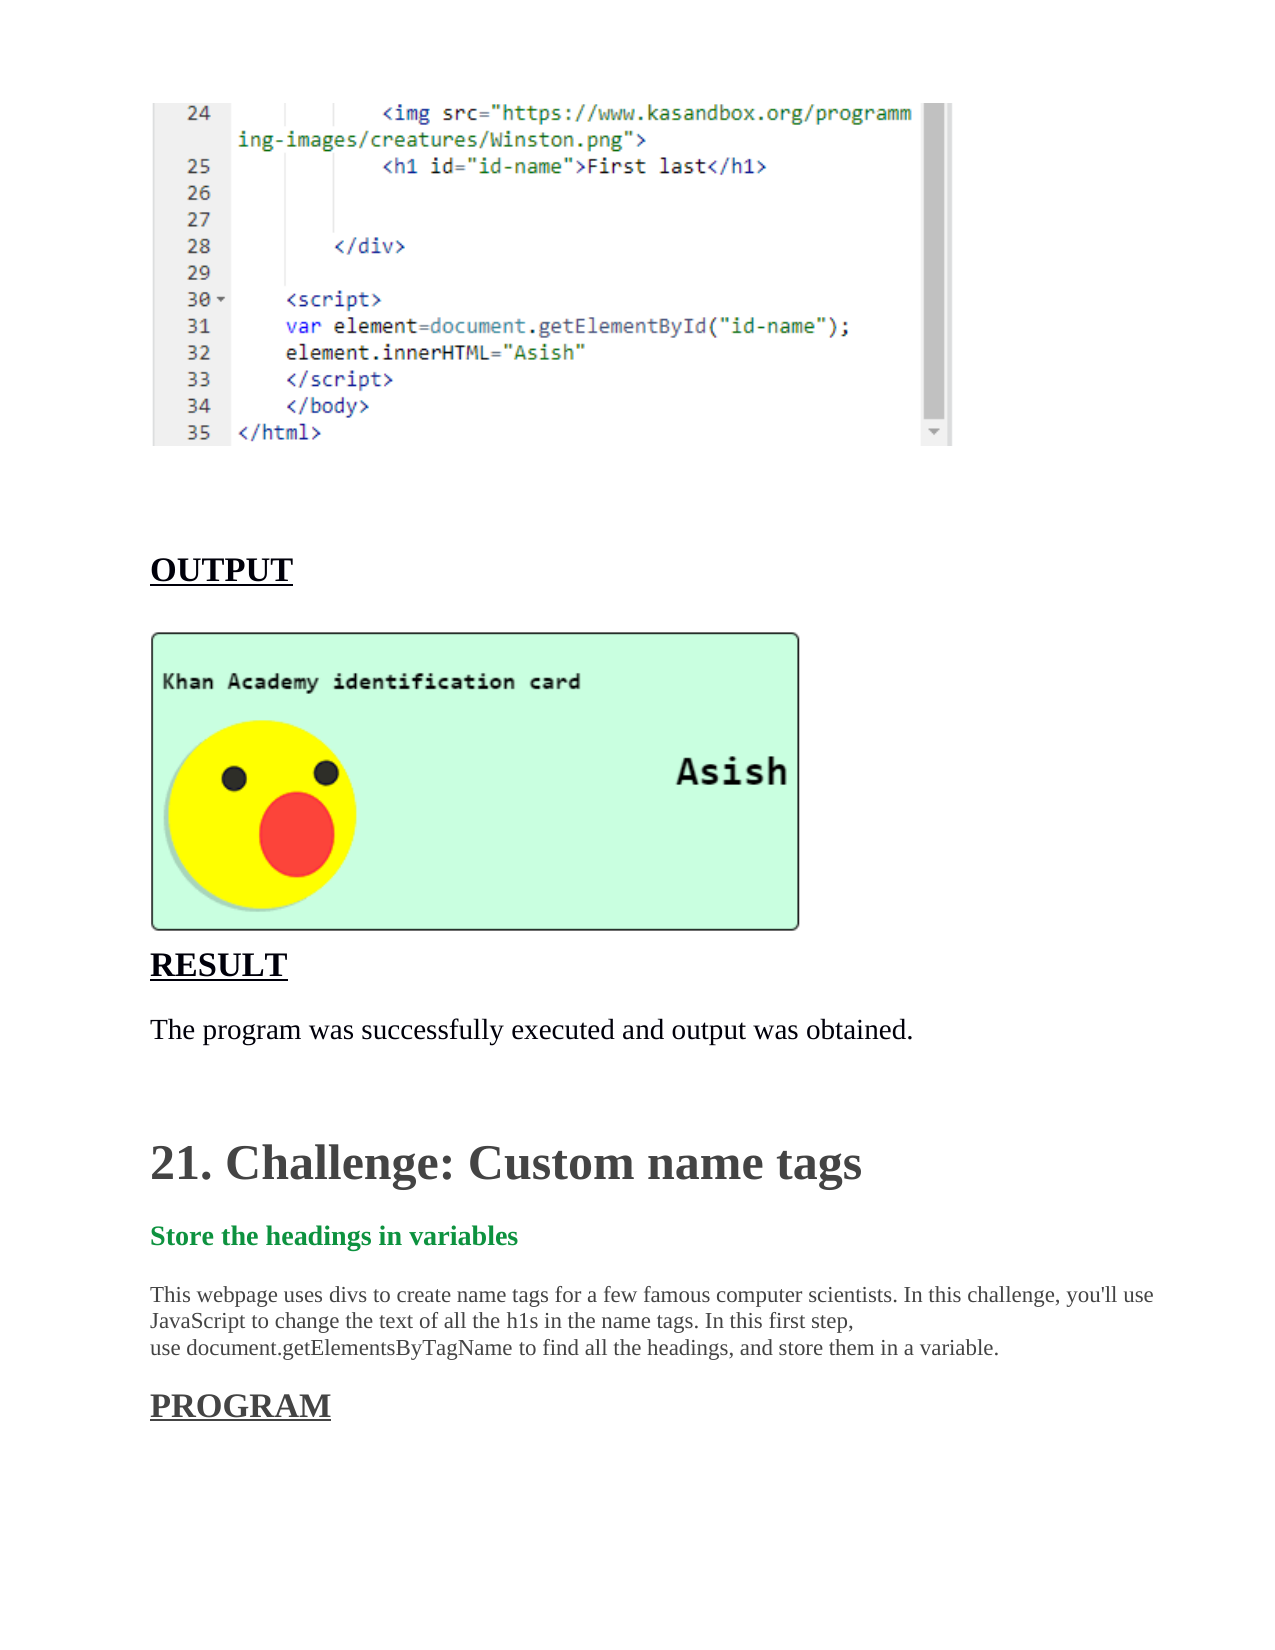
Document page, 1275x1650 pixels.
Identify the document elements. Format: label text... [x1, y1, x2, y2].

text PROGRAM [150, 1385, 1172, 1425]
picture [150, 628, 814, 945]
text 21. Challenge: Custom name tags [150, 1133, 1172, 1190]
text This webpage uses divs to create name tags for a few famous computer scientists. In this challenge, you'll use JavaScript to change the text of all the h1s in the name tags. In this first step, use document.getElementsByTagName to find all the headings, and store them in a variable. [150, 1281, 1172, 1360]
text The program was successfully executed and output was obtained. [150, 1012, 1172, 1046]
text OUTPUT [150, 550, 1172, 589]
picture [150, 103, 957, 446]
text RESULT [150, 944, 1172, 984]
text Store the headings in variables [150, 1219, 1172, 1252]
